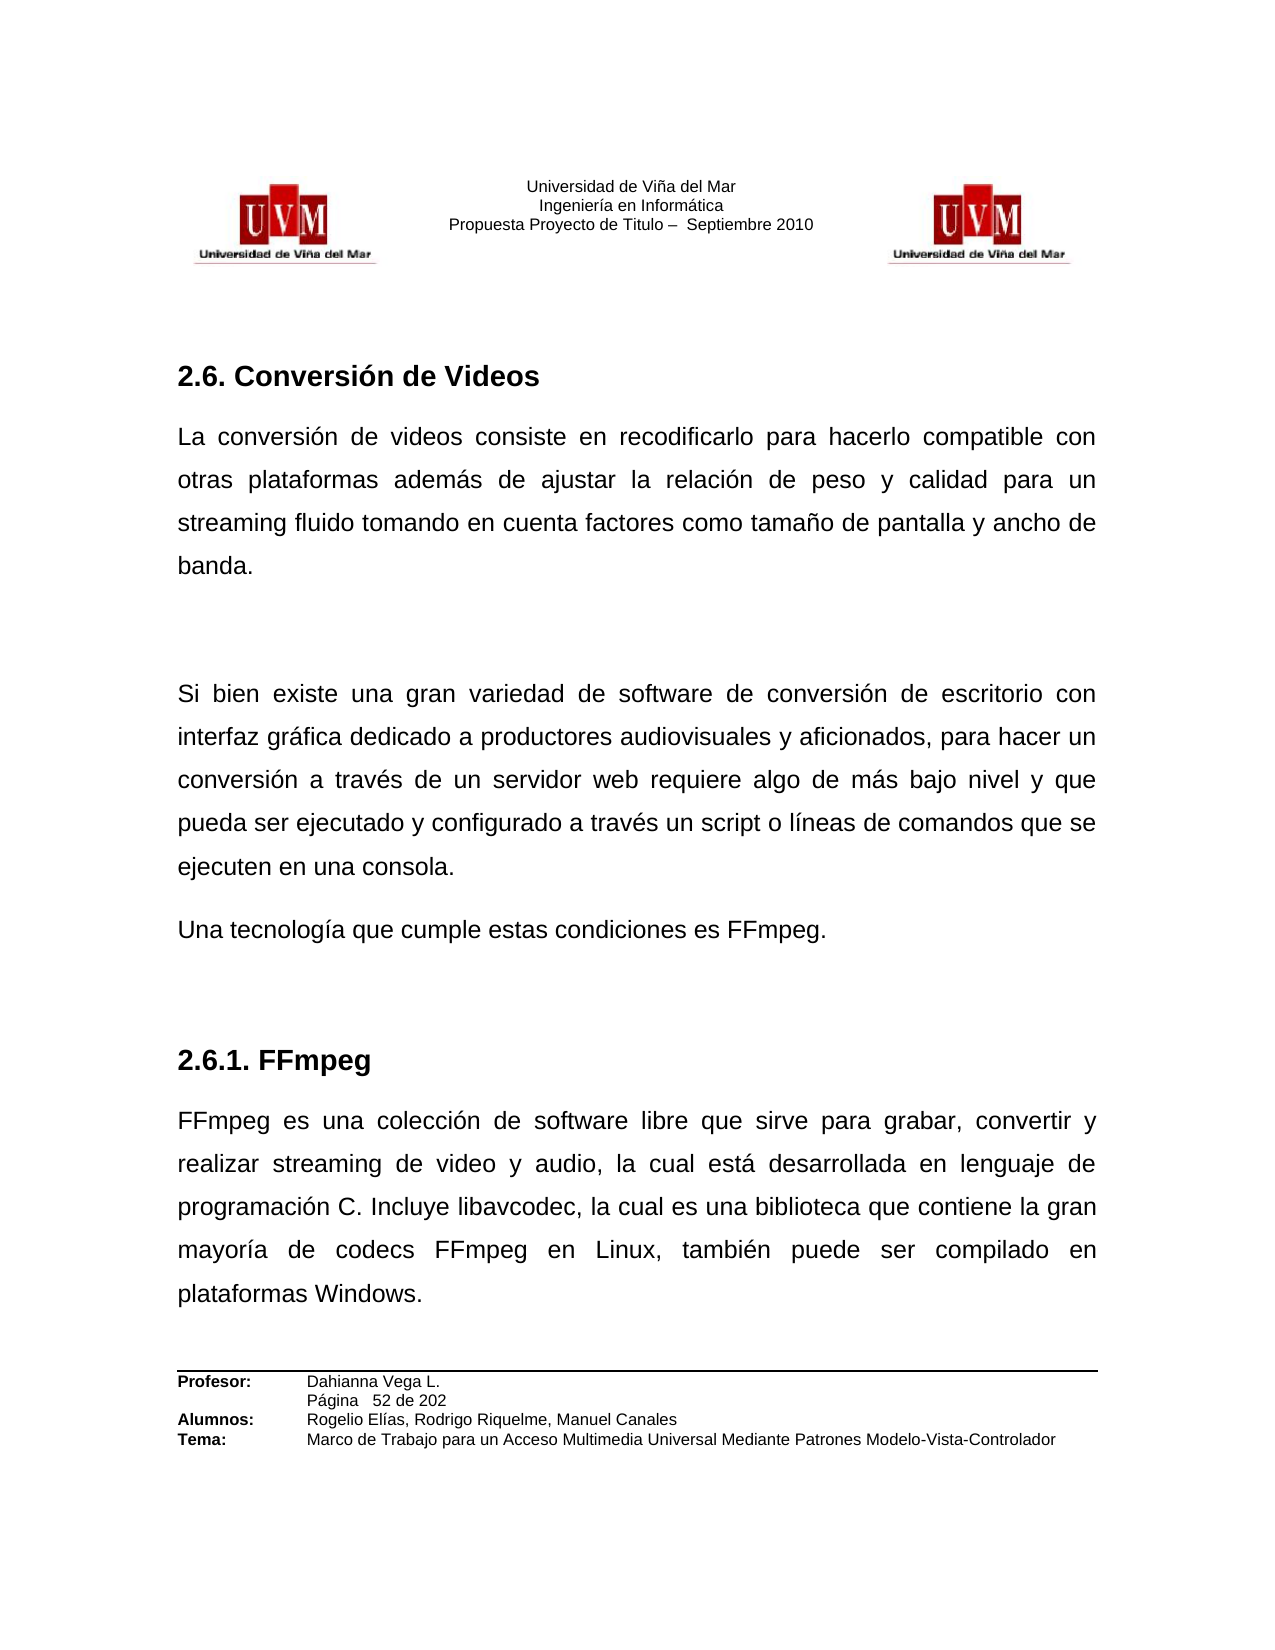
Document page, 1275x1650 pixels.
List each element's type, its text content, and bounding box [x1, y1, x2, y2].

text Si bien existe una gran variedad de software de conversión de escritorio con interfaz gráfica dedicado a productores audiovisuales y aficionados, para hacer un conversión a través de un servidor web requiere algo de más bajo nivel y que pueda ser ejecutado y configurado a través un script o líneas de comandos que se ejecuten en una consola. [177, 679, 1098, 880]
text La conversión de videos consiste en recodificarlo para hacerlo compatible con otras plataformas además de ajustar la relación de peso y calidad para un streaming fluido tomando en cuenta factores como tamaño de pantalla y ancho de banda. [177, 422, 1098, 580]
subtitle 2.6.1. FFmpeg [177, 1043, 1098, 1077]
text FFmpeg es una colección de software libre que sirve para grabar, convertir y realizar streaming de video y audio, la cual está desarrollada en lenguaje de programación C. Incluye libavcodec, la cual es una biblioteca que contiene la gran mayoría de codecs FFmpeg en Linux, también puede ser compilado en plataformas Windows. [177, 1106, 1098, 1307]
text Una tecnología que cumple estas condiciones es FFmpeg. [177, 915, 1098, 944]
picture [871, 176, 1084, 267]
subtitle 2.6. Conversión de Videos [177, 359, 1098, 392]
picture [177, 176, 390, 267]
